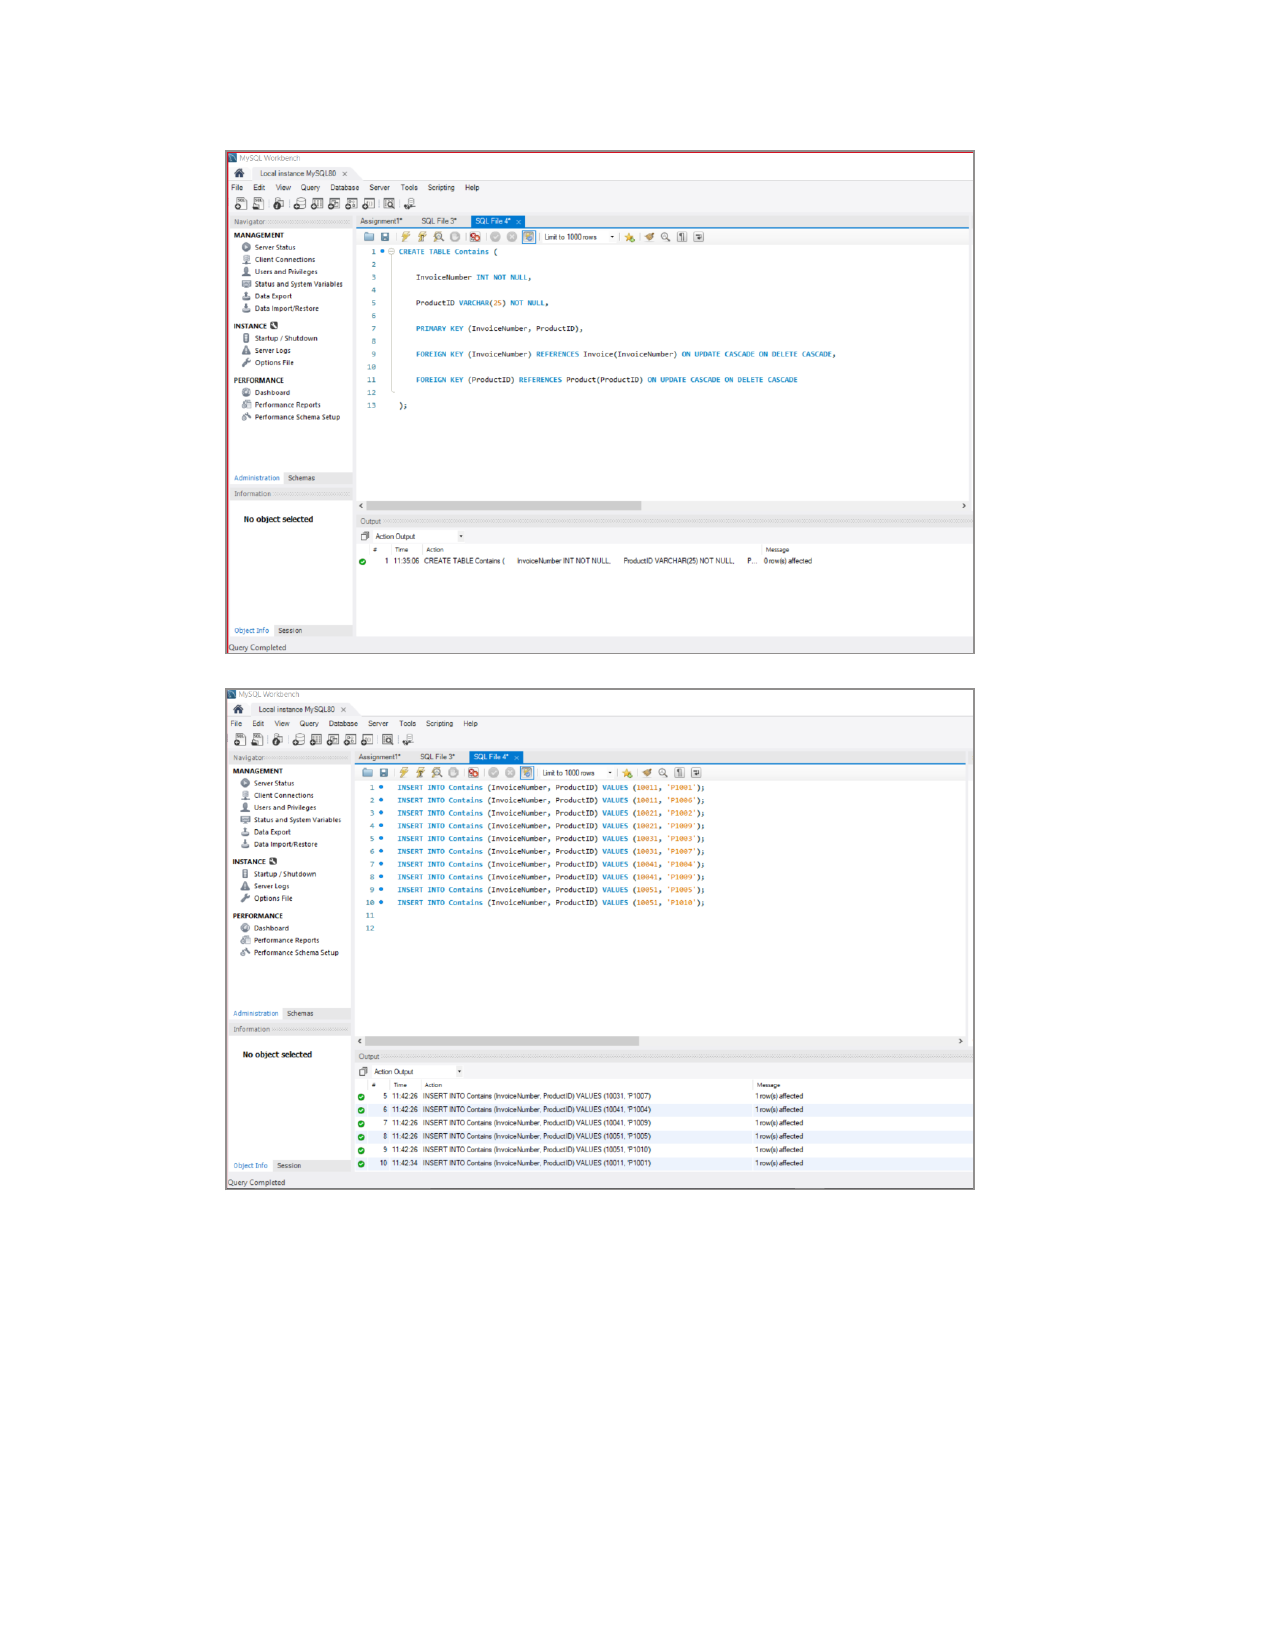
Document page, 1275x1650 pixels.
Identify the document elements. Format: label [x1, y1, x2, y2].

picture [227, 152, 973, 653]
picture [227, 690, 973, 1189]
